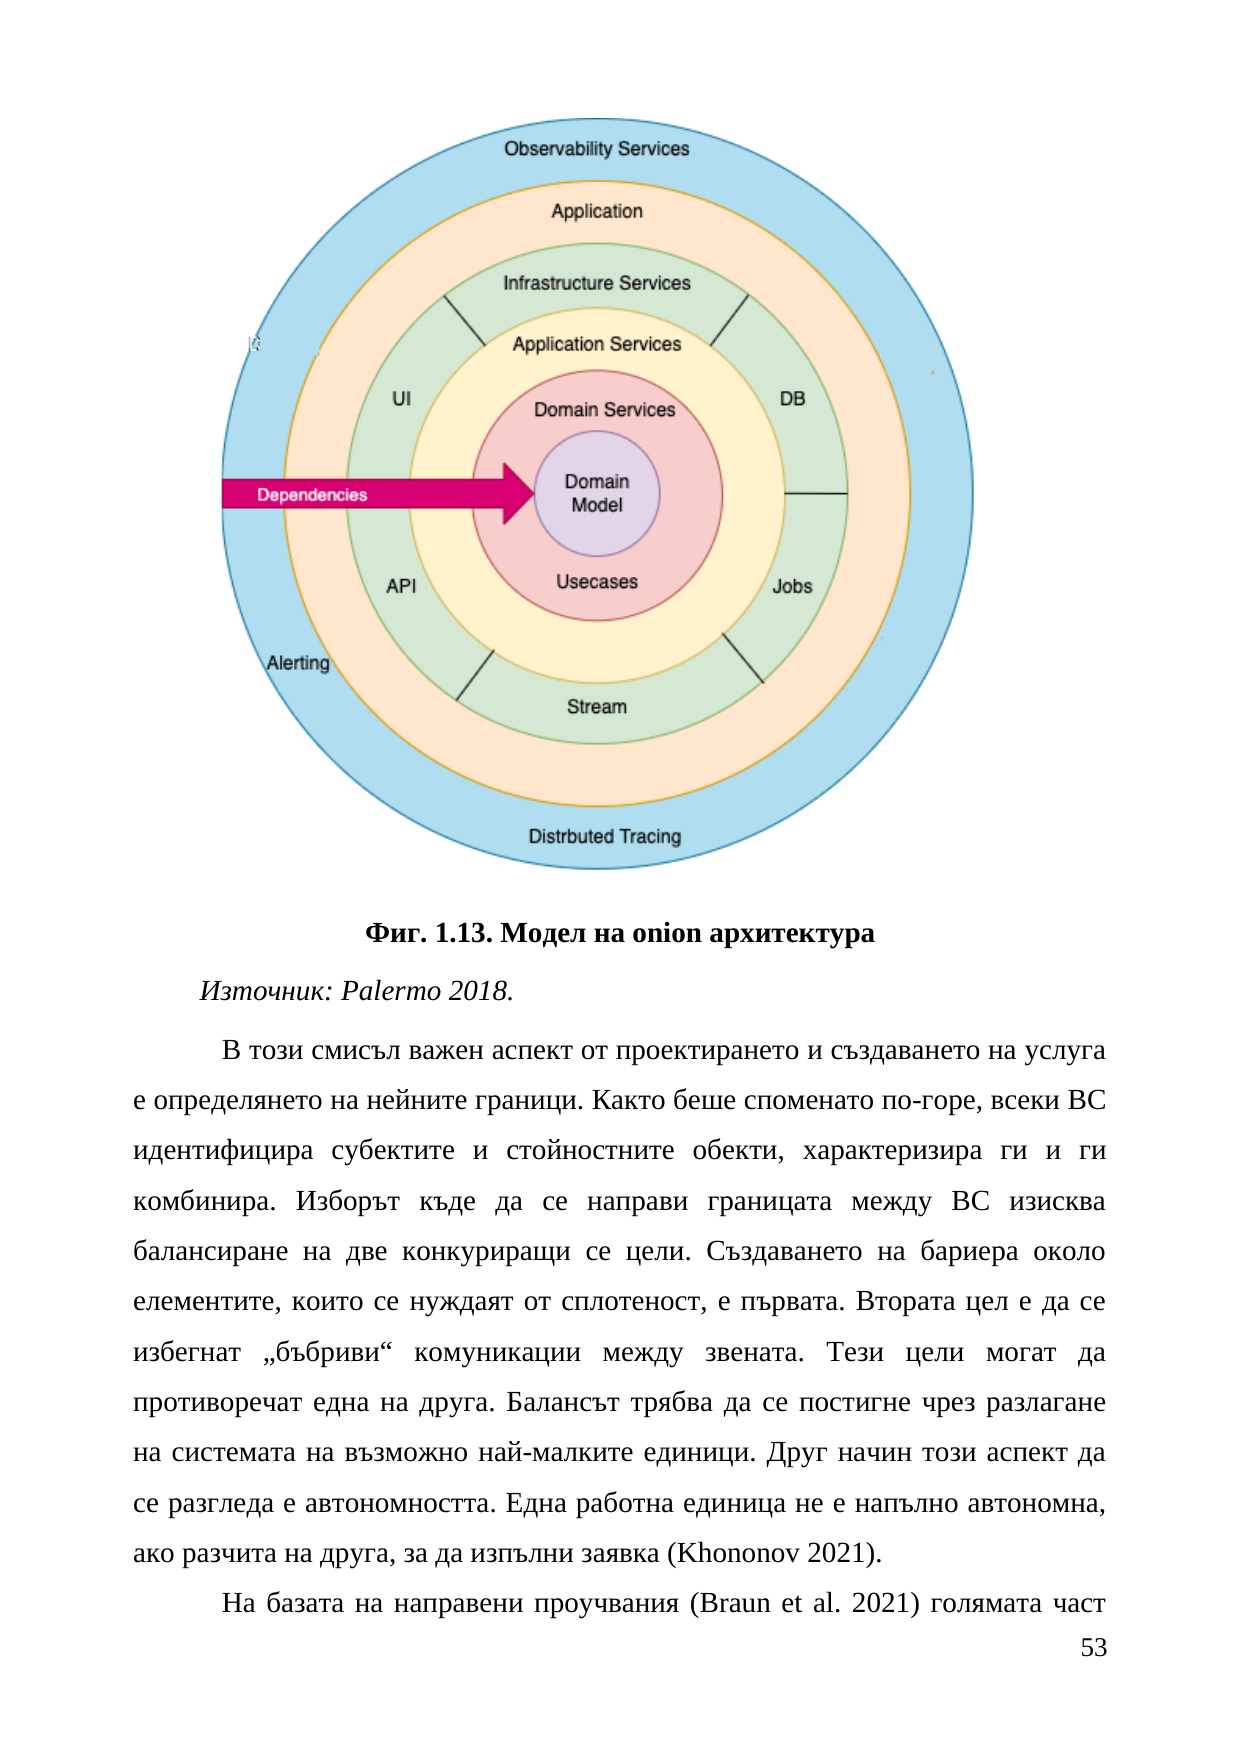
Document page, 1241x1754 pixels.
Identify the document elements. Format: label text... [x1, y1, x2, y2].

title Фиг. 1.13. Модел на onion архитектурa [192, 915, 1048, 948]
title Източник: Palermo 2018. [192, 973, 1048, 1007]
text В този смисъл важен аспект от проектирането и създаването на услуга е определянето на нейните граници. Както беше споменато по-горе, всеки BC идентифицира субектите и стойностните обекти, характеризира ги и ги комбинира. Изборът къде да се направи границата между BC изисква балансиране на две конкуриращи се цели. Създаването на бариера около елементите, които се нуждаят от сплотеност, е първата. Втората цел е да се избегнат „бъбриви“ комуникации между звената. Тези цели могат да противоречат една на друга. Балансът трябва да се постигне чрез разлагане на системата на възможно най-малките единици. Друг начин този аспект да се разгледа е автономността. Една работна единица не е напълно автономна, ако разчита на друга, за да изпълни заявка (Khononov 2021). [133, 1032, 1107, 1568]
picture [221, 118, 977, 873]
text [133, 1585, 1107, 1619]
